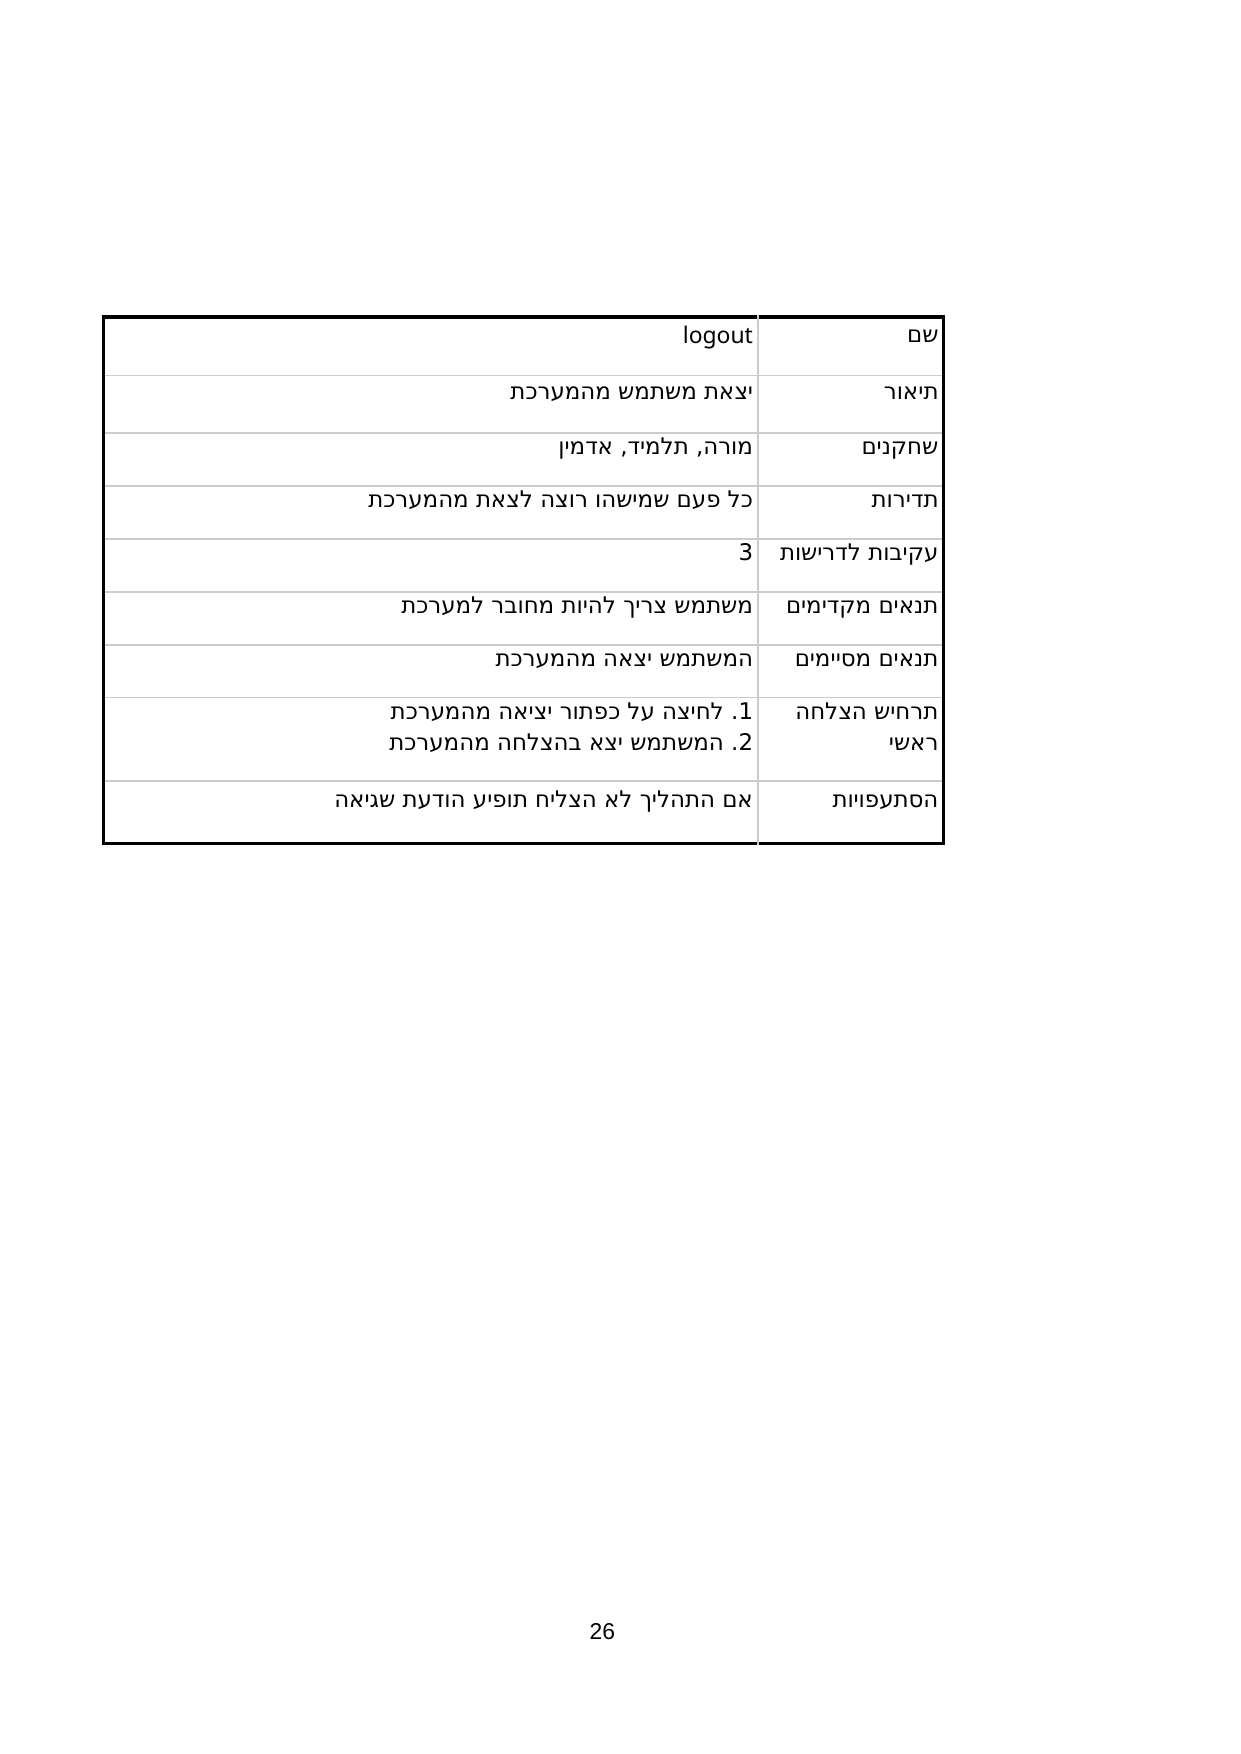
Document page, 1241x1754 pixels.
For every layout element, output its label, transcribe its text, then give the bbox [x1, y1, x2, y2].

table_header שם [759, 319, 942, 374]
table_header logout [105, 319, 757, 374]
table_cell המשתמש יצאה מהמערכת [105, 646, 757, 697]
table_cell משתמש צריך להיות מחובר למערכת [105, 593, 757, 644]
table_cell תרחיש הצלחה ראשי [759, 698, 942, 780]
table_cell תנאים מקדימים [759, 593, 942, 644]
table_cell מורה, תלמיד, אדמין [105, 434, 757, 485]
table_cell כל פעם שמישהו רוצה לצאת מהמערכת [105, 487, 757, 538]
table_cell יצאת משתמש מהמערכת [105, 376, 757, 432]
table_cell תדירות [759, 487, 942, 538]
table_cell שחקנים [759, 434, 942, 485]
table_cell 3 [105, 540, 757, 591]
table_cell הסתעפויות [759, 782, 942, 842]
table_cell עקיבות לדרישות [759, 540, 942, 591]
table_cell אם התהליך לא הצליח תופיע הודעת שגיאה [105, 782, 757, 842]
table_cell 1. לחיצה על כפתור יציאה מהמערכת 2. המשתמש יצא בהצלחה מהמערכת [105, 698, 757, 780]
table_cell תנאים מסיימים [759, 646, 942, 697]
table_cell תיאור [759, 376, 942, 432]
